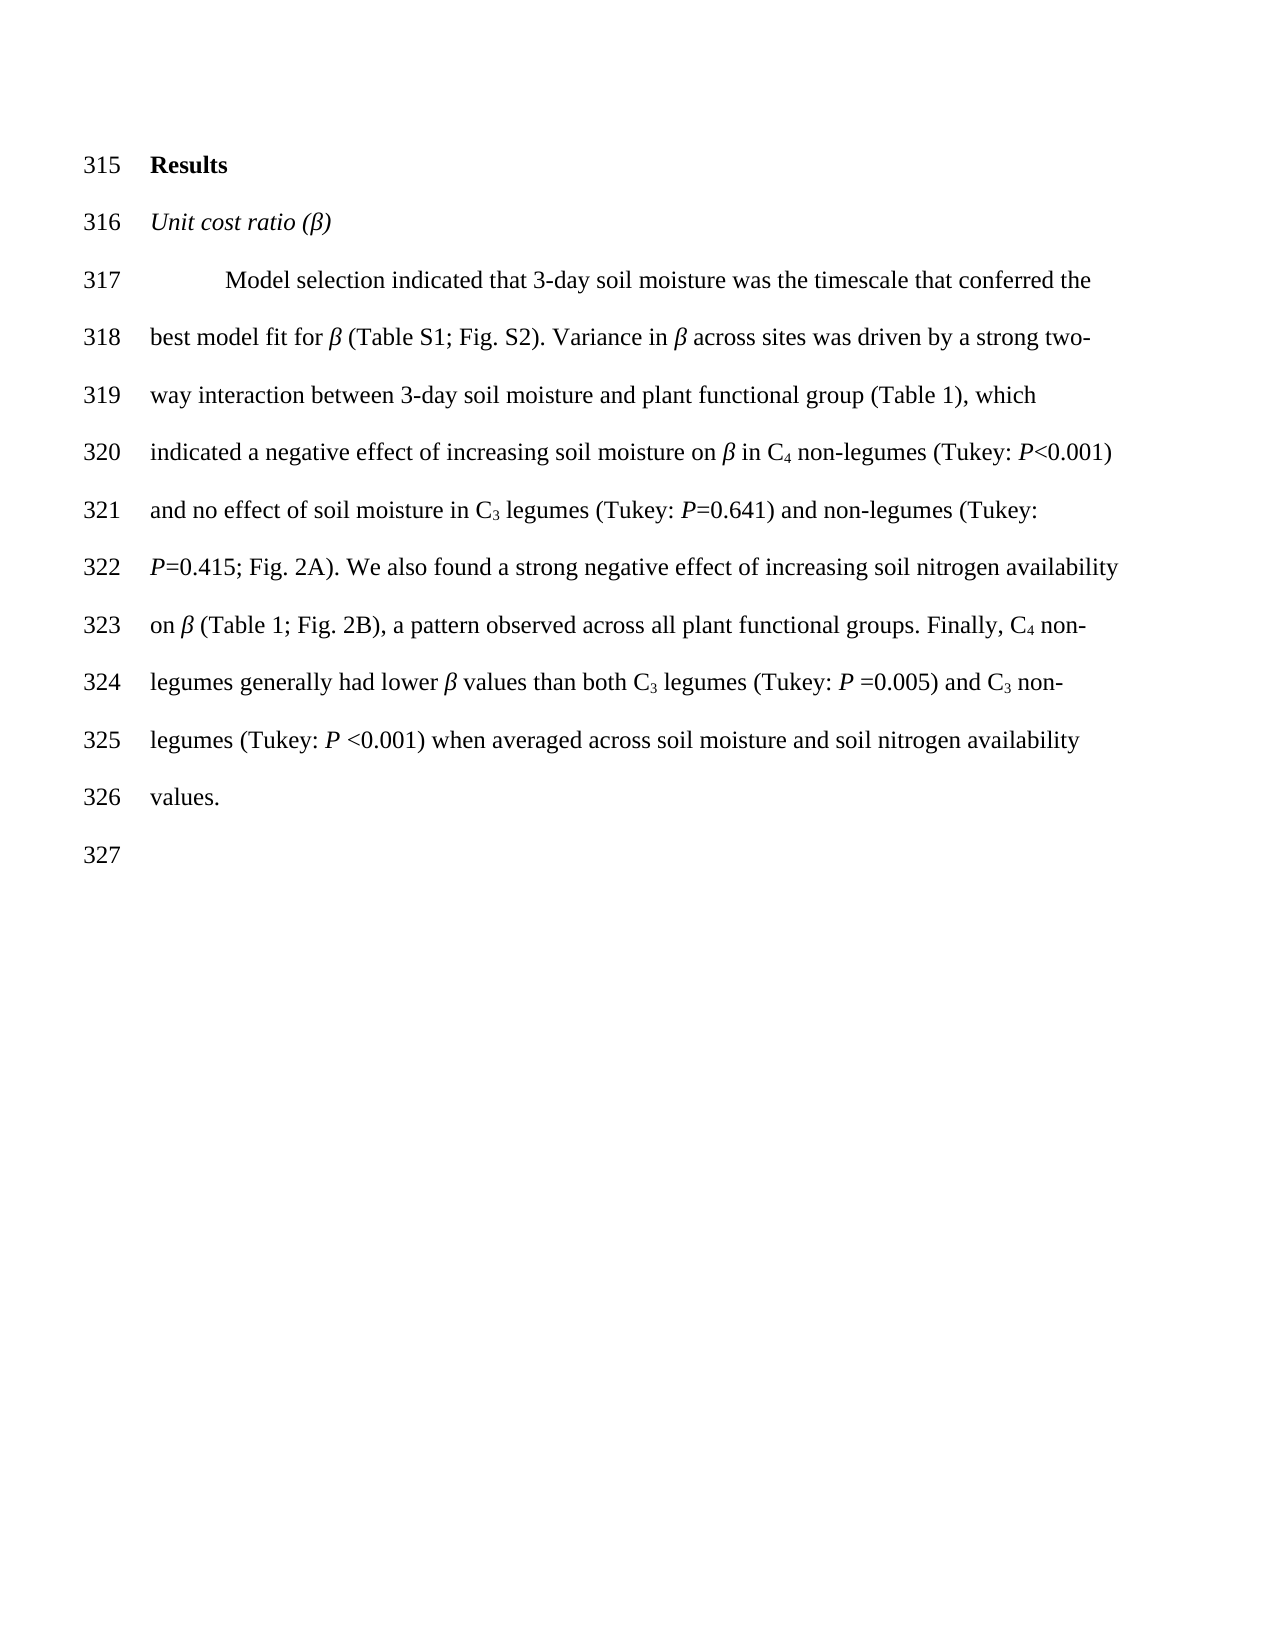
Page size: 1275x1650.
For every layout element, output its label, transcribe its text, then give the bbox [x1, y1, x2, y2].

text Unit cost ratio (β) [150, 207, 1125, 236]
text Model selection indicated that 3-day soil moisture was the timescale that conferred the best model fit for β (Table S1; Fig. S2). Variance in β across sites was driven by a strong two-way interaction between 3-day soil moisture and plant functional group (Table 1), which indicated a negative effect of increasing soil moisture on β in C4 non-legumes (Tukey: P<0.001) and no effect of soil moisture in C3 legumes (Tukey: P=0.641) and non-legumes (Tukey: P=0.415; Fig. 2A). We also found a strong negative effect of increasing soil nitrogen availability on β (Table 1; Fig. 2B), a pattern observed across all plant functional groups. Finally, C4 non-legumes generally had lower β values than both C3 legumes (Tukey: P =0.005) and C3 non-legumes (Tukey: P <0.001) when averaged across soil moisture and soil nitrogen availability values. [150, 265, 1125, 811]
text Results [150, 150, 1125, 179]
